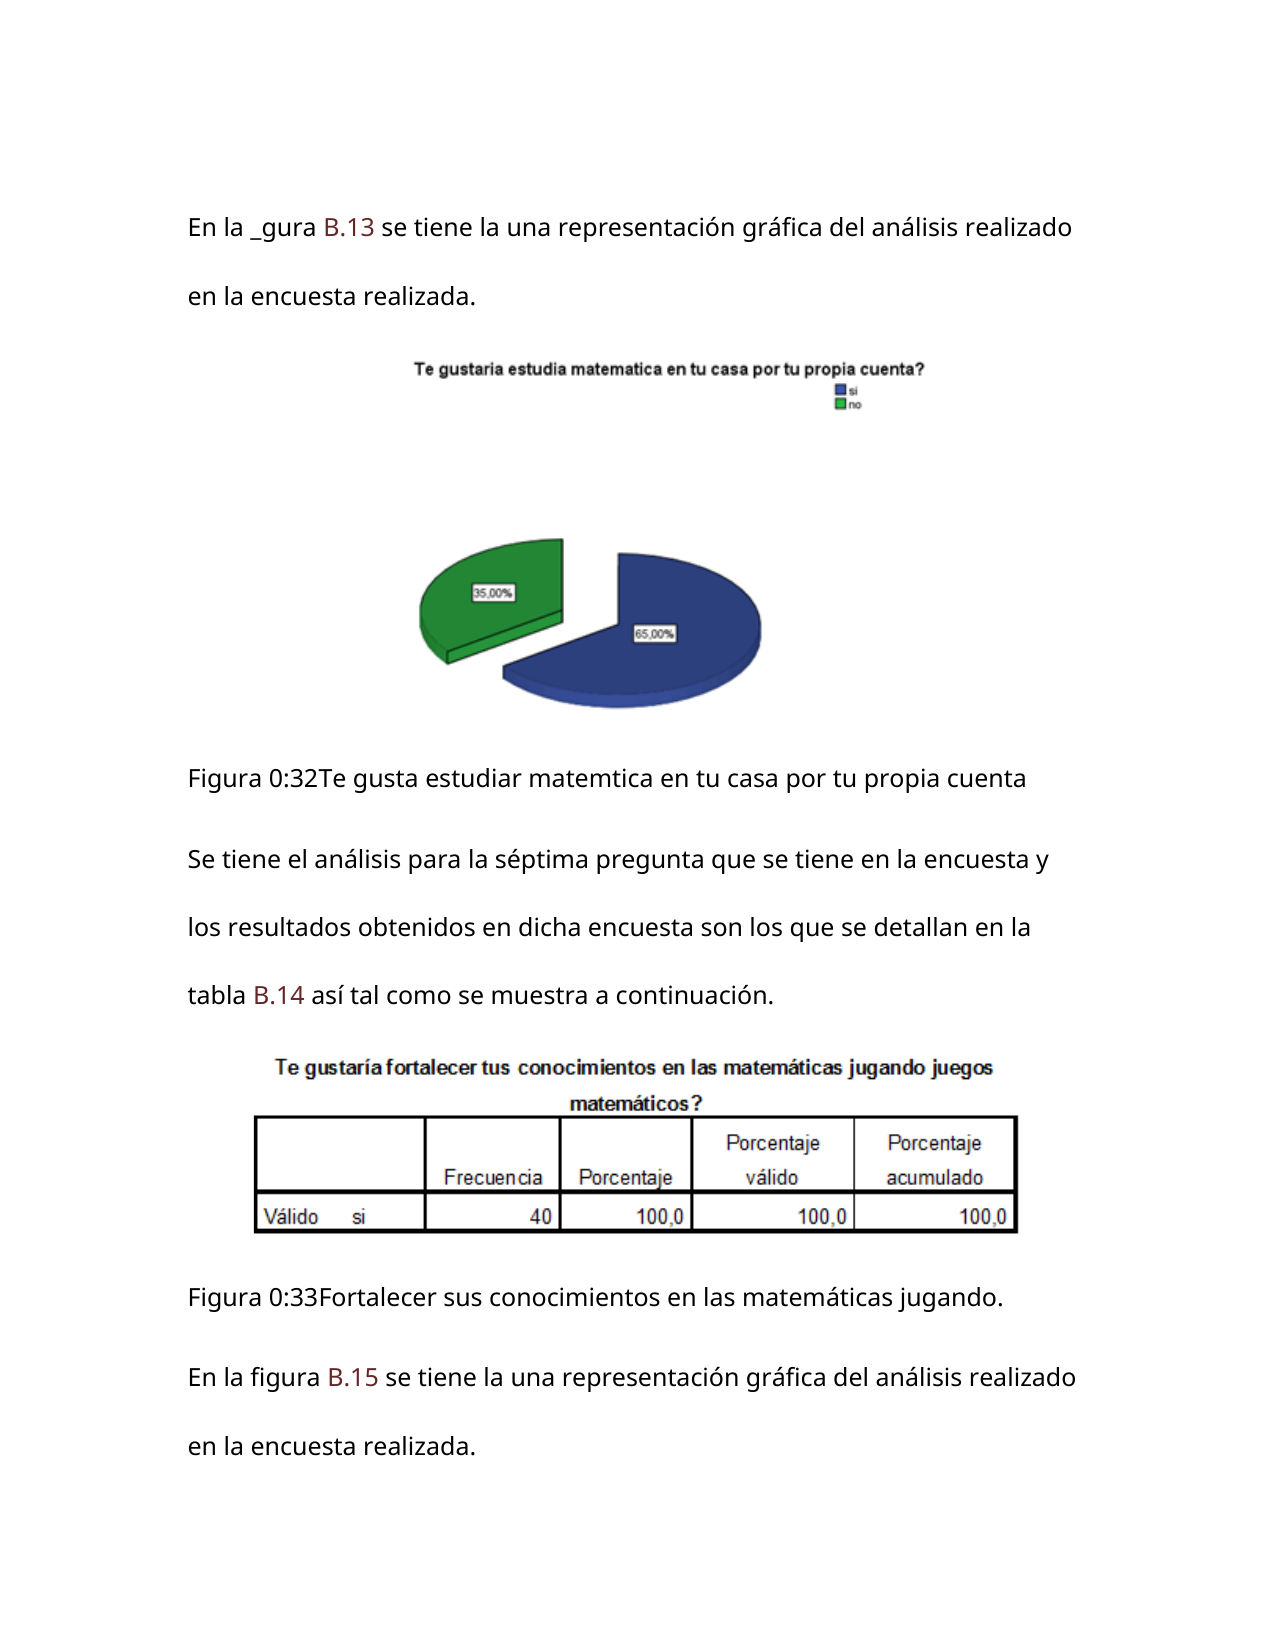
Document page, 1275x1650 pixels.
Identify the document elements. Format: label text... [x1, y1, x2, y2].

text En la _gura B.13 se tiene la una representación gráfica del análisis realizado en la encuesta realizada. [187, 210, 1087, 312]
text Se tiene el análisis para la séptima pregunta que se tiene en la encuesta y los resultados obtenidos en dicha encuesta son los que se detallan en la tabla B.14 así tal como se muestra a continuación. [187, 842, 1087, 1012]
text En la figura B.15 se tiene la una representación gráfica del análisis realizado en la encuesta realizada. [187, 1360, 1087, 1462]
